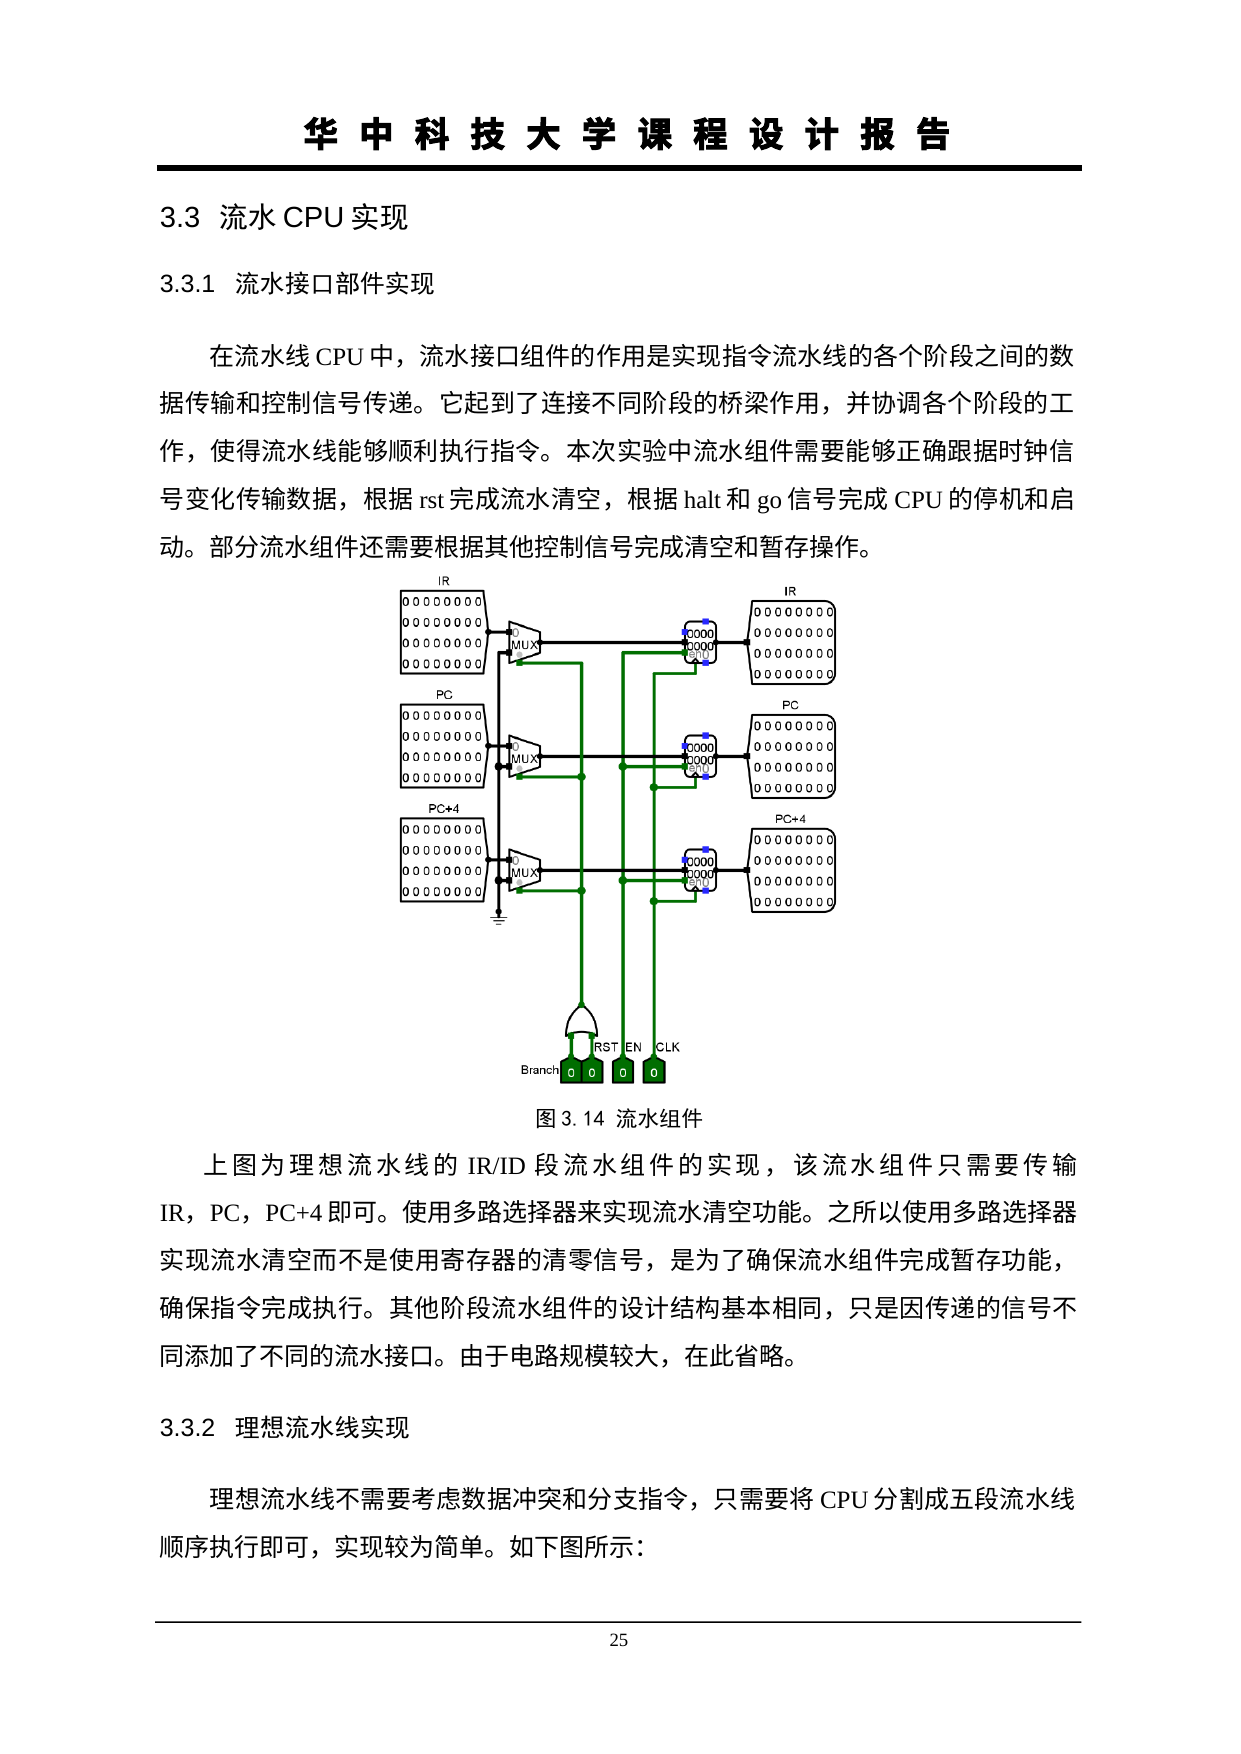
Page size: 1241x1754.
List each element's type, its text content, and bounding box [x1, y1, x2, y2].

text 在流水线CPU中，流水接口组件的作用是实现指令流水线的各个阶段之间的数据传输和控制信号传递。它起到了连接不同阶段的桥梁作用，并协调各个阶段的工作，使得流水线能够顺利执行指令。本次实验中流水组件需要能够正确跟据时钟信号变化传输数据，根据rst完成流水清空，根据halt和go信号完成CPU的停机和启动。部分流水组件还需要根据其他控制信号完成清空和暂存操作。 [159, 330, 1075, 569]
picture [381, 569, 854, 1092]
subtitle 理想流水线实现 [159, 1402, 1078, 1450]
subtitle 流水CPU实现 [159, 198, 1053, 234]
text 理想流水线不需要考虑数据冲突和分支指令，只需要将CPU分割成五段流水线顺序执行即可，实现较为简单。如下图所示： [159, 1474, 1075, 1569]
text 图3.14 流水组件 [159, 1105, 1078, 1130]
text 上图为理想流水线的IR/ID段流水组件的实现，该流水组件只需要传输IR，PC，PC+4即可。使用多路选择器来实现流水清空功能。之所以使用多路选择器实现流水清空而不是使用寄存器的清零信号，是为了确保流水组件完成暂存功能，确保指令完成执行。其他阶段流水组件的设计结构基本相同，只是因传递的信号不同添加了不同的流水接口。由于电路规模较大，在此省略。 [159, 1139, 1078, 1378]
subtitle 流水接口部件实现 [159, 259, 1078, 307]
